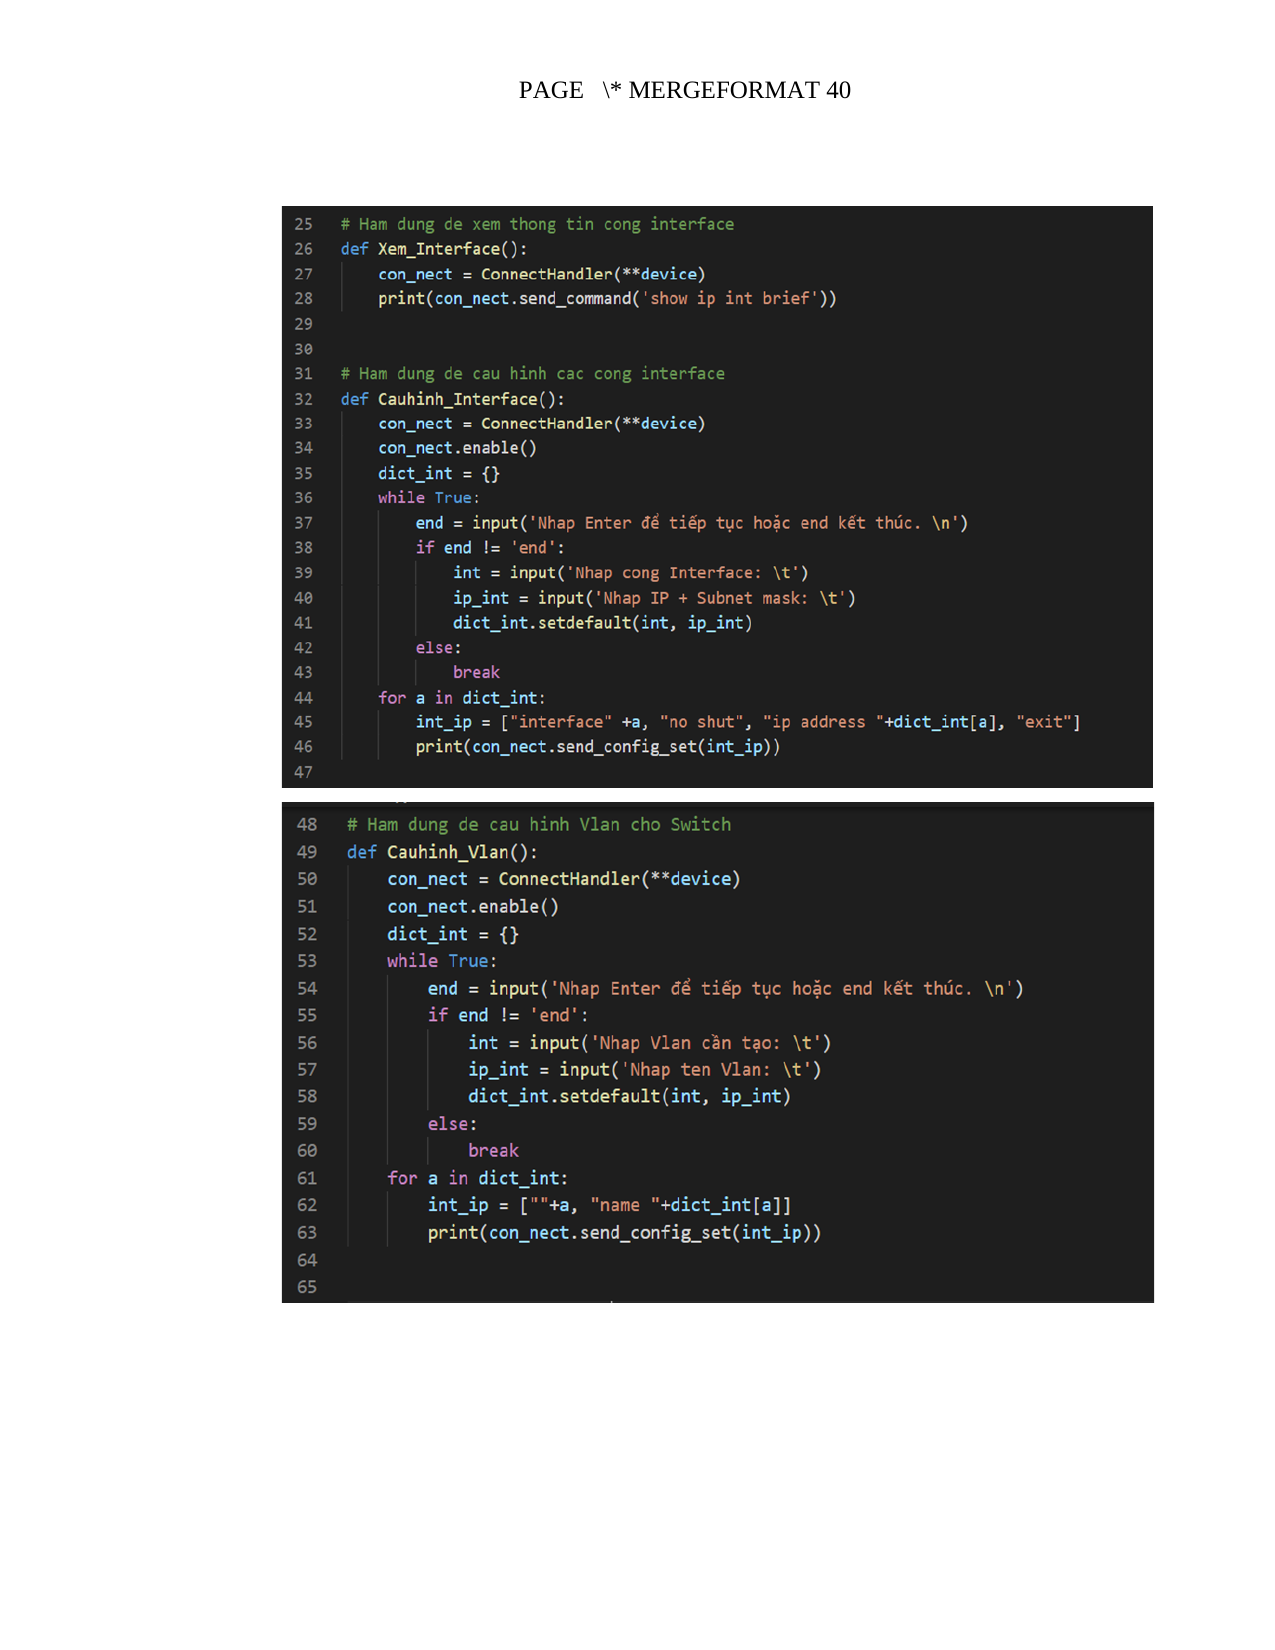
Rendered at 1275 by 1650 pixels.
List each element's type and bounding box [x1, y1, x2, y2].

picture [281, 206, 1153, 788]
picture [281, 802, 1155, 1303]
